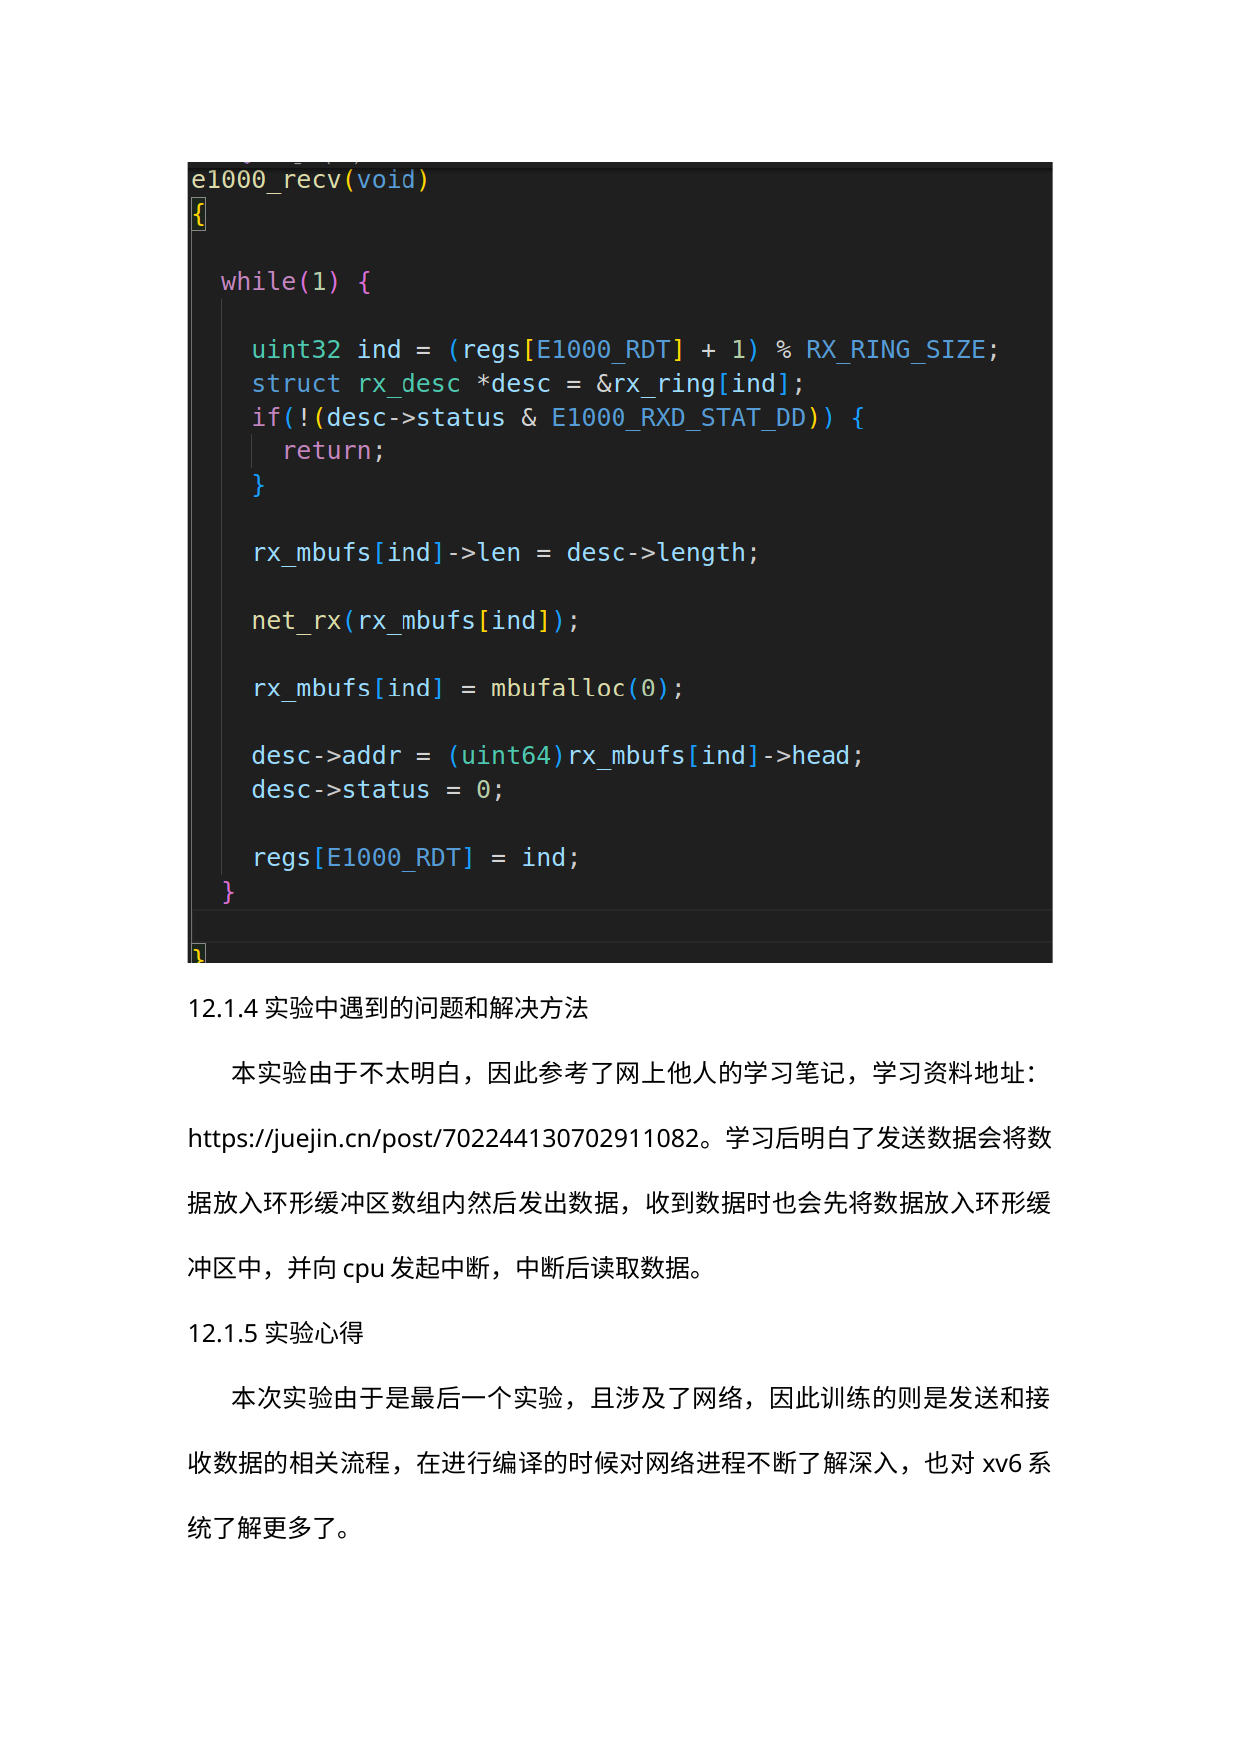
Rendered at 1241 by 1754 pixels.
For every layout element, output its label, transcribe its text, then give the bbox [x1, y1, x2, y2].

text 12.1.5 实验心得 [187, 1299, 1053, 1364]
text 本次实验由于是最后一个实验，且涉及了网络，因此训练的则是发送和接收数据的相关流程，在进行编译的时候对网络进程不断了解深入，也对xv6系统了解更多了。 [187, 1364, 1053, 1559]
text 本实验由于不太明白，因此参考了网上他人的学习笔记，学习资料地址：https://juejin.cn/post/702244130702911082。学习后明白了发送数据会将数据放入环形缓冲区数组内然后发出数据，收到数据时也会先将数据放入环形缓冲区中，并向cpu发起中断，中断后读取数据。 [187, 1039, 1053, 1299]
text 12.1.4 实验中遇到的问题和解决方法 [187, 963, 1053, 1039]
picture [187, 162, 1053, 963]
